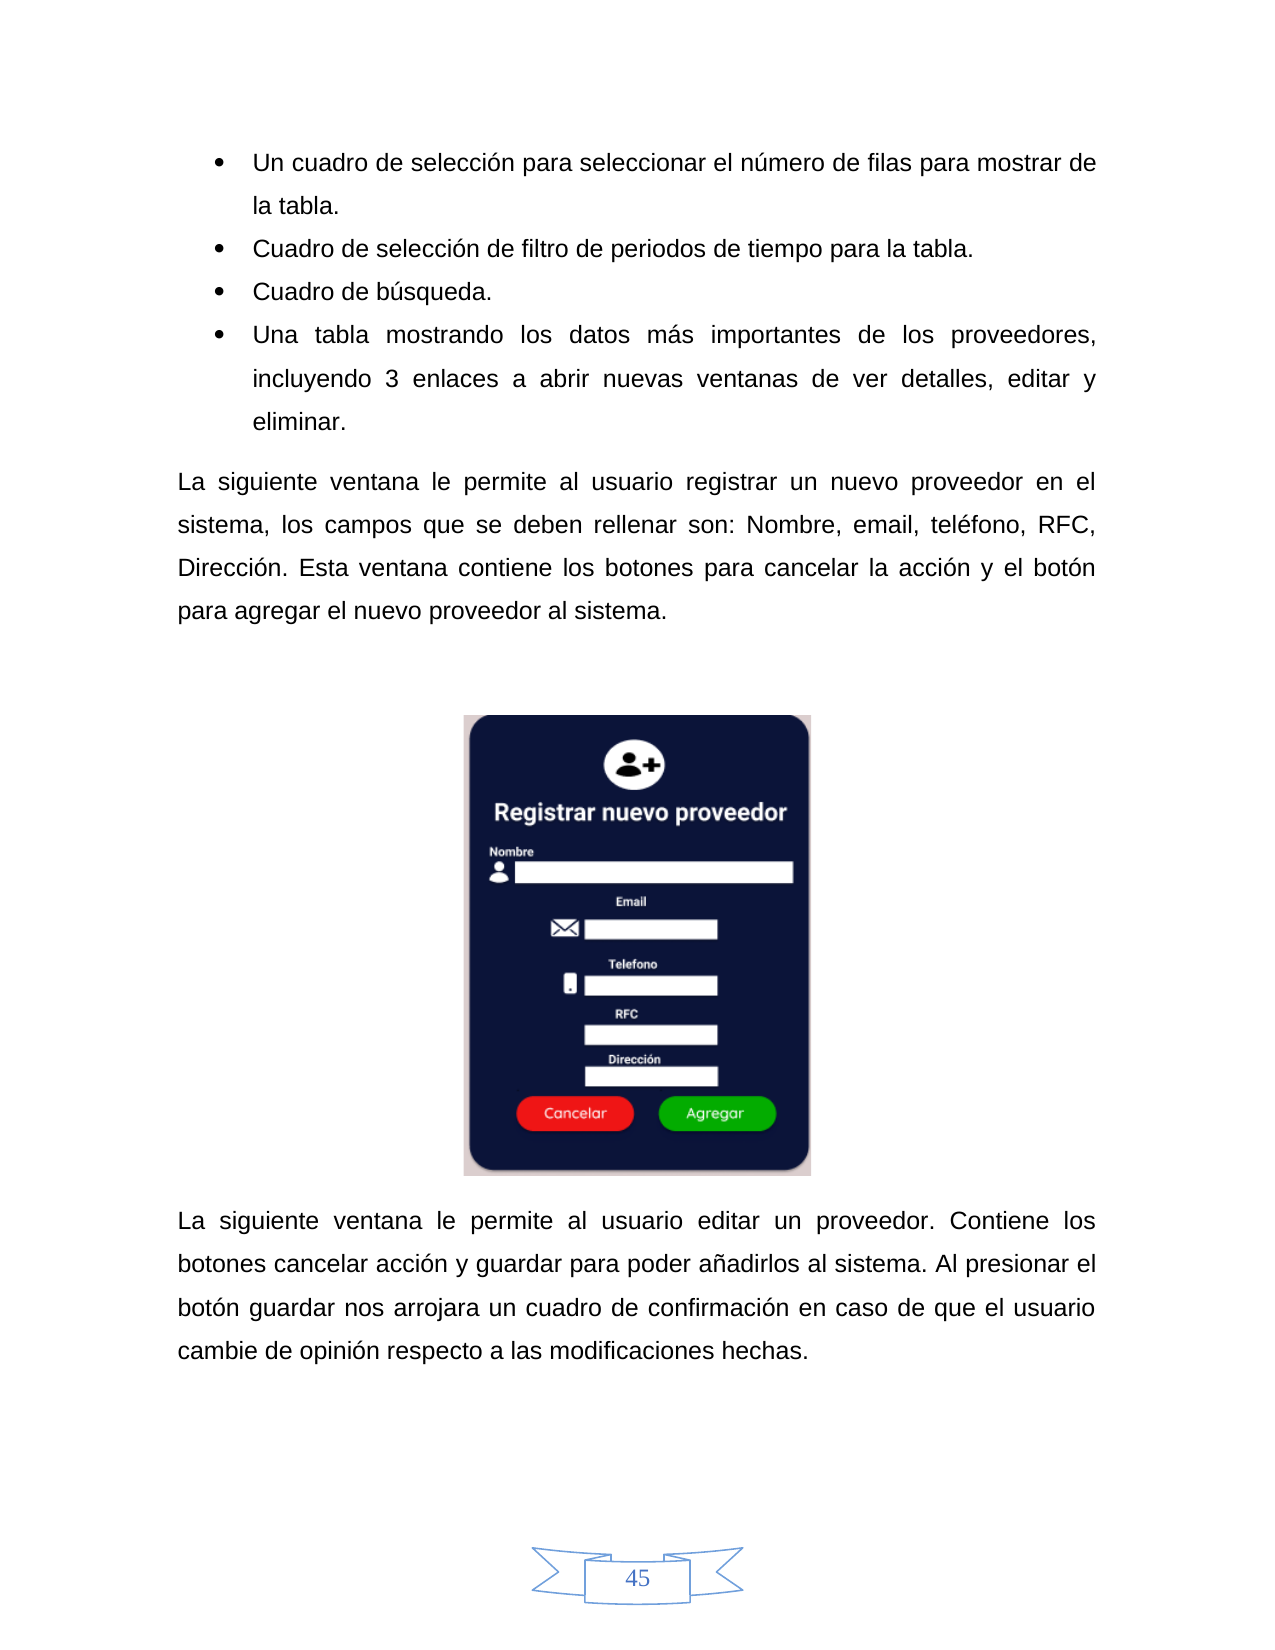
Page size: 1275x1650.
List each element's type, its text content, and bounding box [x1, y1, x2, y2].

picture [463, 715, 812, 1176]
list Una tabla mostrando los datos más importantes de los proveedores, incluyendo 3 enlaces a abrir nuevas ventanas de ver detalles, editar y eliminar. [215, 320, 1098, 436]
text La siguiente ventana le permite al usuario editar un proveedor. Contiene los botones cancelar acción y guardar para poder añadirlos al sistema. Al presionar el botón guardar nos arrojara un cuadro de confirmación en caso de que el usuario cambie de opinión respecto a las modificaciones hechas. [177, 1206, 1098, 1364]
text La siguiente ventana le permite al usuario registrar un nuevo proveedor en el sistema, los campos que se deben rellenar son: Nombre, email, teléfono, RFC, Dirección. Esta ventana contiene los botones para cancelar la acción y el botón para agregar el nuevo proveedor al sistema. [177, 467, 1098, 625]
list Cuadro de selección de filtro de periodos de tiempo para la tabla. [215, 234, 1098, 263]
list Un cuadro de selección para seleccionar el número de filas para mostrar de la tabla. [215, 148, 1098, 219]
list Cuadro de búsqueda. [215, 277, 1098, 306]
